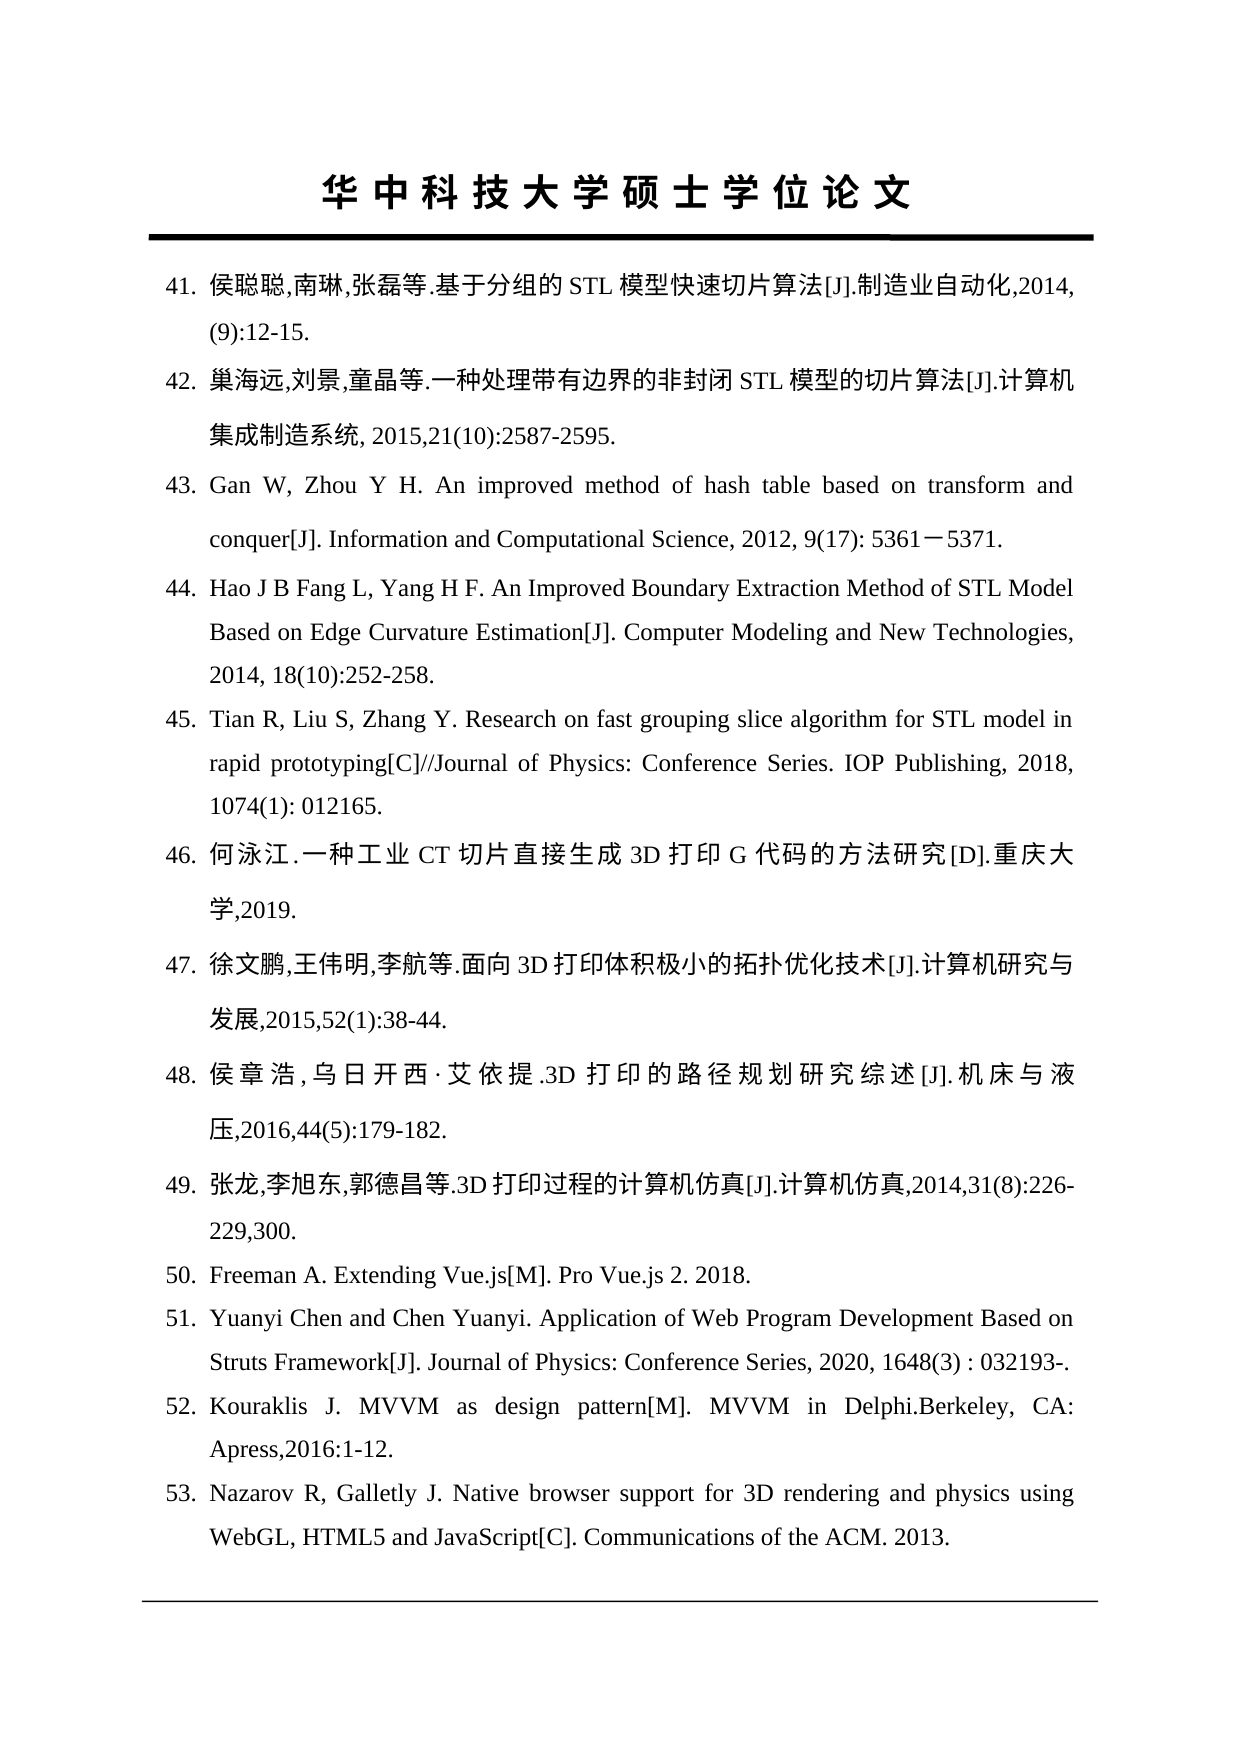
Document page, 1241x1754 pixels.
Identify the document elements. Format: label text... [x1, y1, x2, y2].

list Kouraklis J. MVVM as design pattern[M]. MVVM in Delphi.Berkeley, CA: Apress,2016:1-12. [165, 1391, 1075, 1463]
list 巢海远,刘景,童晶等.一种处理带有边界的非封闭STL模型的切片算法[J].计算机集成制造系统, 2015,21(10):2587-2595. [165, 361, 1075, 452]
list 张龙,李旭东,郭德昌等.3D打印过程的计算机仿真[J].计算机仿真,2014,31(8):226-229,300. [165, 1165, 1075, 1245]
list Tian R, Liu S, Zhang Y. Research on fast grouping slice algorithm for STL model in rapid prototyping[C]//Journal of Physics: Conference Series. IOP Publishing, 2018, 1074(1): 012165. [165, 704, 1075, 820]
list Freeman A. Extending Vue.js[M]. Pro Vue.js 2. 2018. [165, 1260, 1075, 1288]
list 徐文鹏,王伟明,李航等.面向3D打印体积极小的拓扑优化技术[J].计算机研究与发展,2015,52(1):38-44. [165, 945, 1075, 1036]
list Nazarov R, Galletly J. Native browser support for 3D rendering and physics using WebGL, HTML5 and JavaScript[C]. Communications of the ACM. 2013. [165, 1478, 1075, 1550]
list 侯章浩,乌日开西·艾依提.3D打印的路径规划研究综述[J].机床与液压,2016,44(5):179-182. [165, 1055, 1075, 1146]
list 何泳江.一种工业CT切片直接生成3D打印G代码的方法研究[D].重庆大学,2019. [165, 835, 1075, 926]
list Yuanyi Chen and Chen Yuanyi. Application of Web Program Development Based on Struts Framework[J]. Journal of Physics: Conference Series, 2020, 1648(3) : 032193-. [165, 1303, 1075, 1376]
list 侯聪聪,南琳,张磊等.基于分组的STL模型快速切片算法[J].制造业自动化,2014,(9):12-15. [165, 266, 1075, 346]
list Hao J B Fang L, Yang H F. An Improved Boundary Extraction Method of STL Model Based on Edge Curvature Estimation[J]. Computer Modeling and New Technologies, 2014, 18(10):252-258. [165, 573, 1075, 689]
list Gan W, Zhou Y H. An improved method of hash table based on transform and conquer[J]. Information and Computational Science, 2012, 9(17): 5361－5371. [165, 471, 1075, 554]
